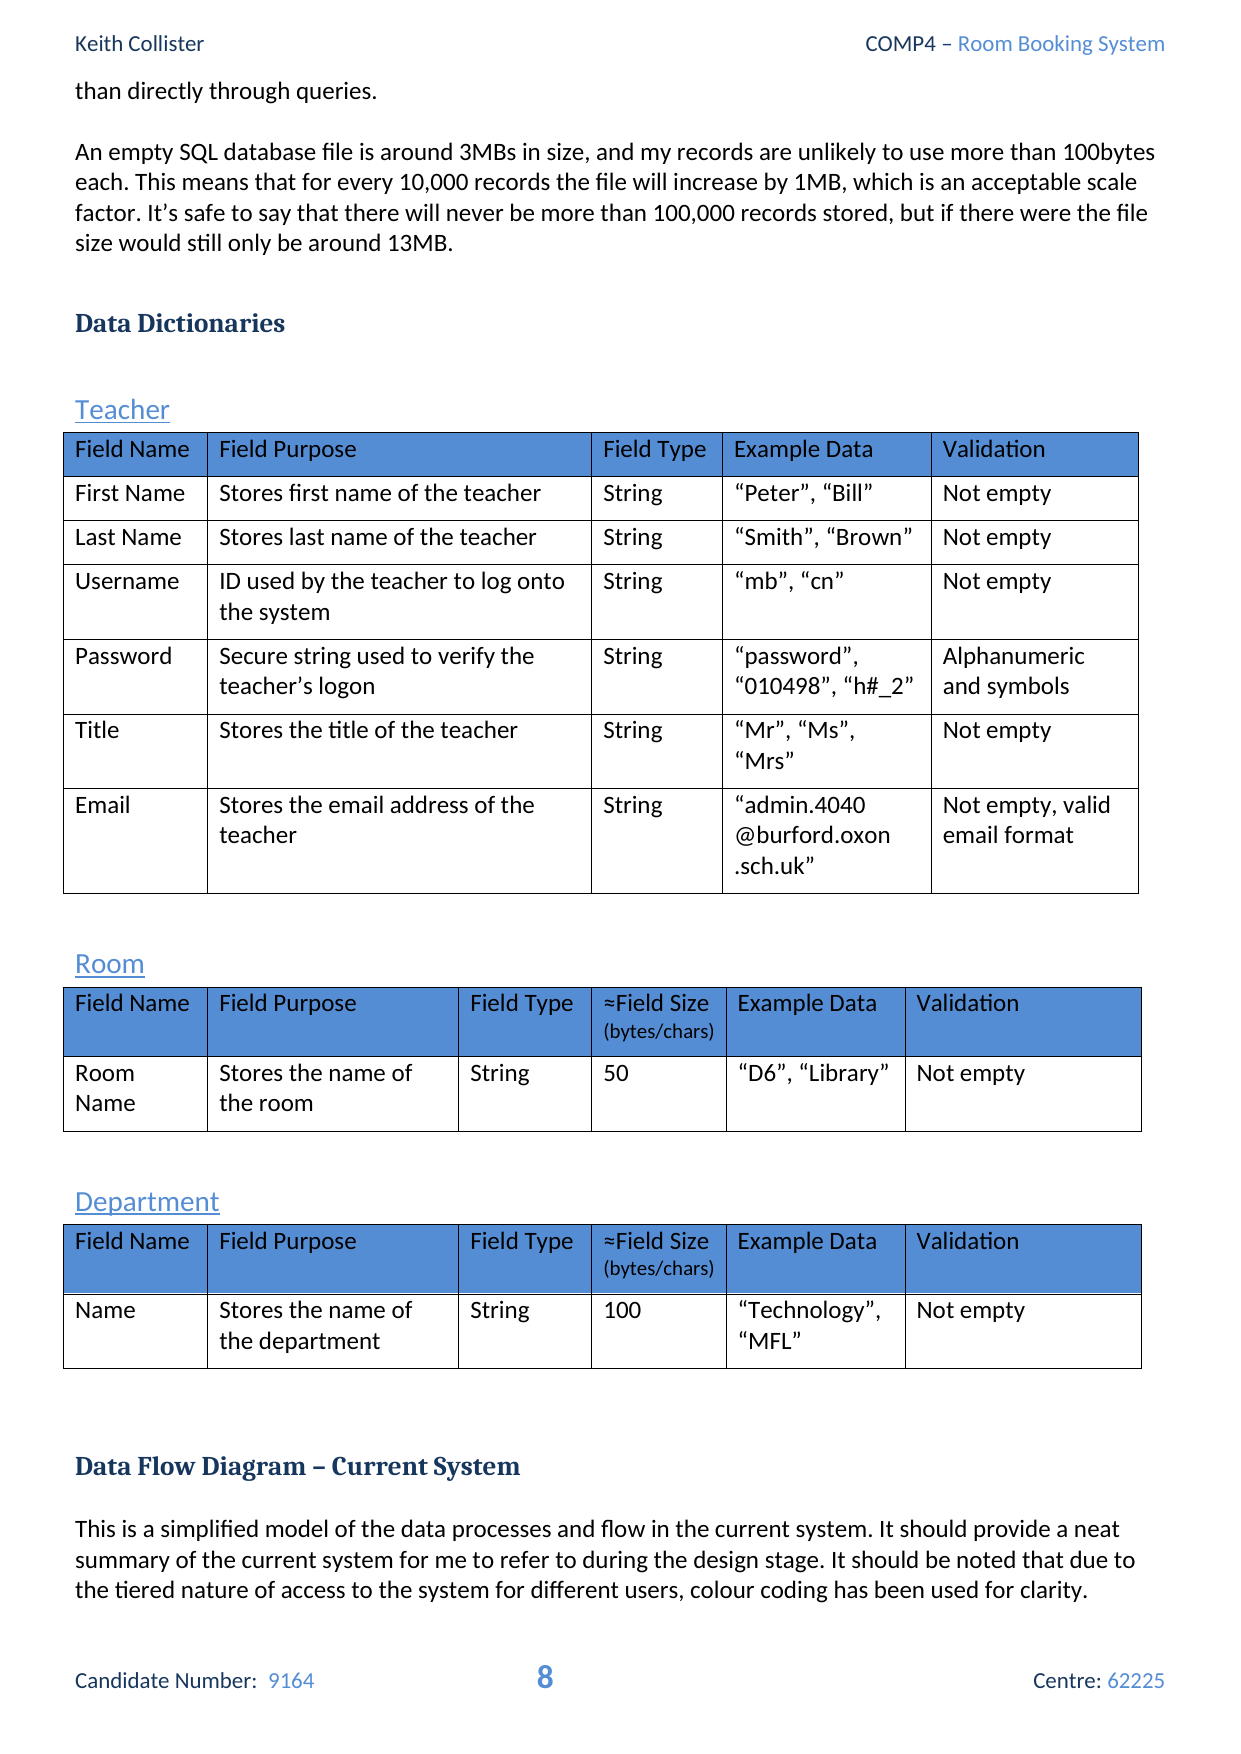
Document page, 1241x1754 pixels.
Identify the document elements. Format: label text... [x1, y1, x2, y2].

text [75, 75, 1165, 258]
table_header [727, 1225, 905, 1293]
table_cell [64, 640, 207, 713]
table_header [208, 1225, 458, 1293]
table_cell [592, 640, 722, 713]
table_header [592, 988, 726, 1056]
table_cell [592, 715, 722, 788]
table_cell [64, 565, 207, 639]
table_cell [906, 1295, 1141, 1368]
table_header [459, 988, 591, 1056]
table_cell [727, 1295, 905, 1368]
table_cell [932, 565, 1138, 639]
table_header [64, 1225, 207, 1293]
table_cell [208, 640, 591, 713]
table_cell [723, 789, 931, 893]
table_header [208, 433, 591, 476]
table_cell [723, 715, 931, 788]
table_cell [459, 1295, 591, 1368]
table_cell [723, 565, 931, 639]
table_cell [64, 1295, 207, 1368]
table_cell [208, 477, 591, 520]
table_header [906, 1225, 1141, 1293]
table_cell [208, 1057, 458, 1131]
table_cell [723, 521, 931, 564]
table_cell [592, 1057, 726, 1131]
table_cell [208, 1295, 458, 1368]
subtitle Data Dictionaries [75, 308, 1165, 339]
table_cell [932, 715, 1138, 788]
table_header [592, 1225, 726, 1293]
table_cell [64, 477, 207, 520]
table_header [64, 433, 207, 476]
subtitle Department [75, 1183, 1165, 1219]
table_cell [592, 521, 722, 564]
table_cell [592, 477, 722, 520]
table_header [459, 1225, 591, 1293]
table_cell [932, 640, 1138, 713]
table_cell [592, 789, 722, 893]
subtitle Data Flow Diagram – Current System [75, 1451, 1165, 1482]
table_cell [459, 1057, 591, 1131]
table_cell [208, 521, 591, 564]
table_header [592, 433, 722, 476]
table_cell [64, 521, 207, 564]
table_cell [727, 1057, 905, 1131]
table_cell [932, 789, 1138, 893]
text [75, 1513, 1165, 1605]
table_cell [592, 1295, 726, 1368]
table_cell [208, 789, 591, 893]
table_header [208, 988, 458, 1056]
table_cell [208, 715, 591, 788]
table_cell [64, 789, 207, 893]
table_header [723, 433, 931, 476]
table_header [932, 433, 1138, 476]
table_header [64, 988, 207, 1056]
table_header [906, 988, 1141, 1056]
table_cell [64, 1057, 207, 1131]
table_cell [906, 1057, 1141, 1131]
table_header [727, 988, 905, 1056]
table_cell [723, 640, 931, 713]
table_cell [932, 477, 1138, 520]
subtitle Room [75, 946, 1165, 981]
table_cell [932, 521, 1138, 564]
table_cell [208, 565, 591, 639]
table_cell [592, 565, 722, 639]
subtitle Teacher [75, 391, 1165, 427]
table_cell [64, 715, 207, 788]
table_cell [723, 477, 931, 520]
